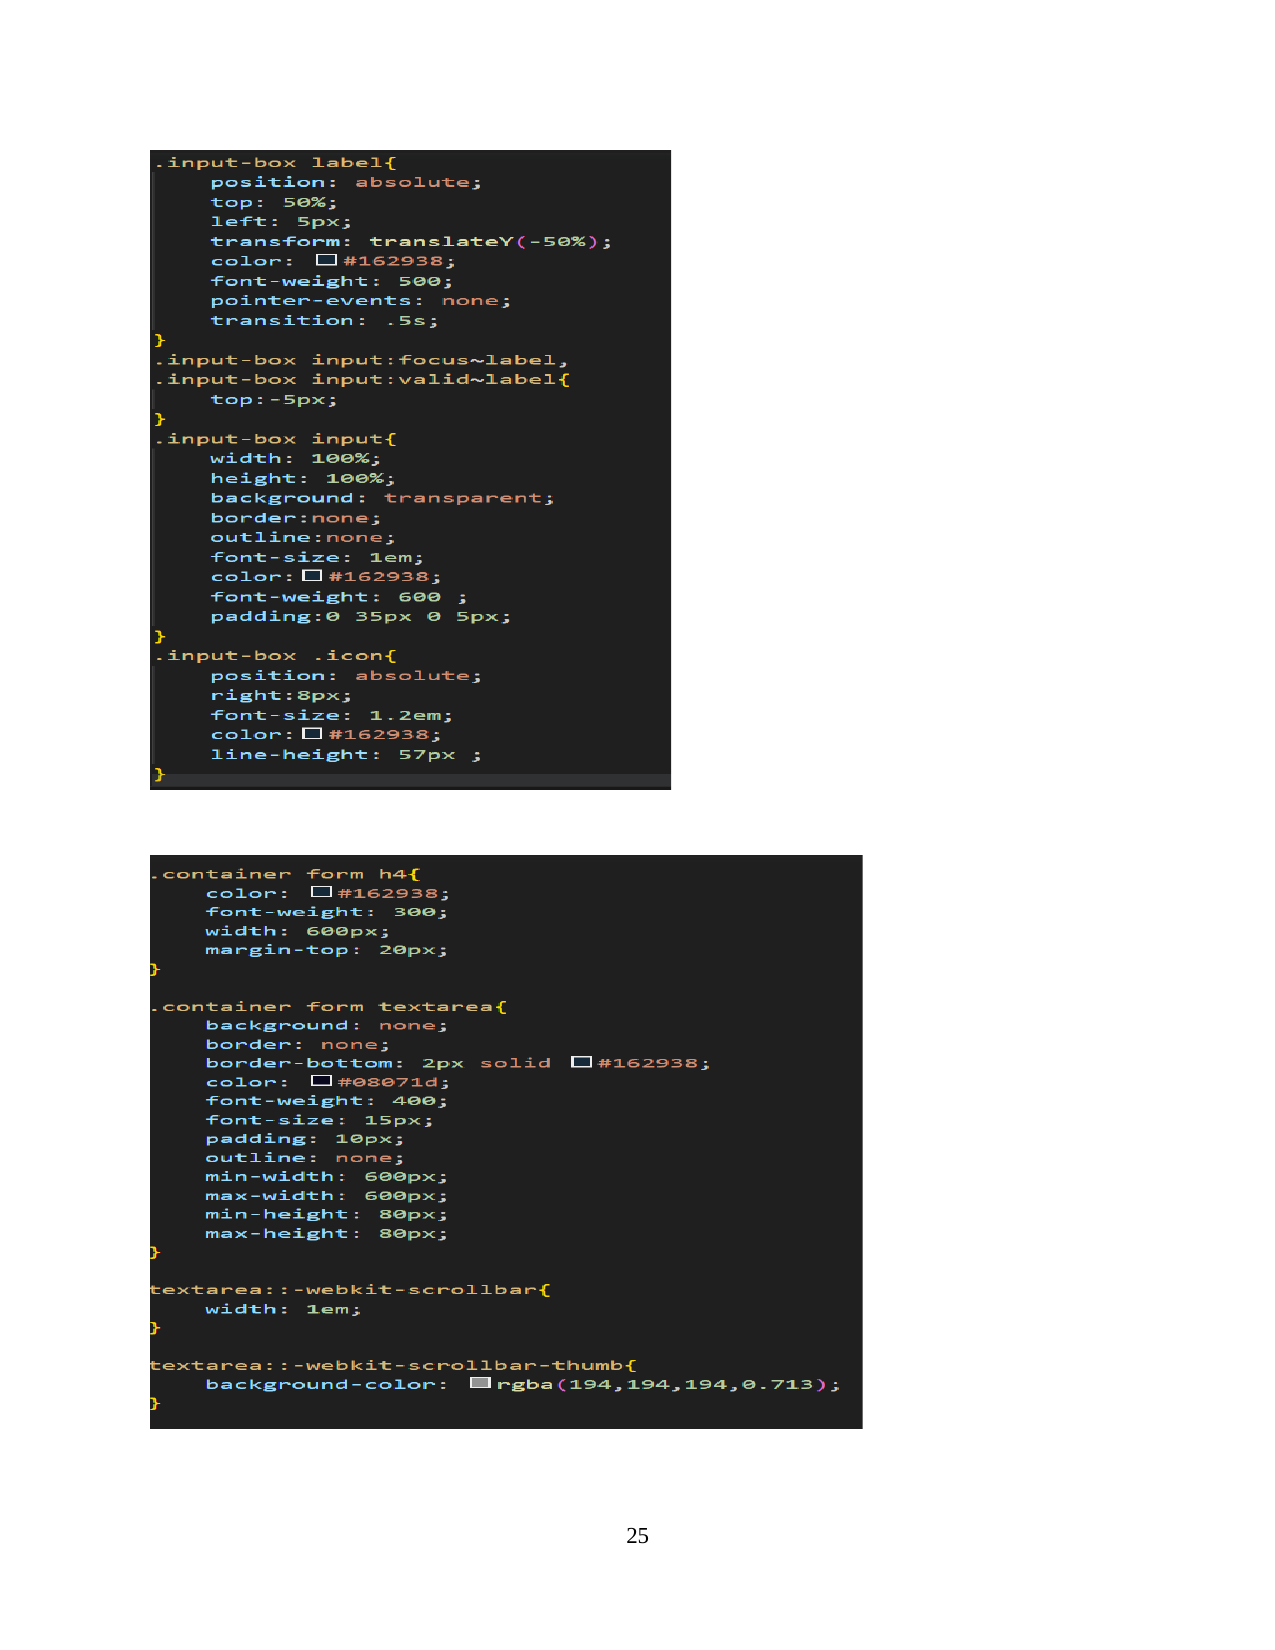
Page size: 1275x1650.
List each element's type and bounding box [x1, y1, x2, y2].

picture [150, 855, 863, 1429]
picture [150, 150, 672, 790]
